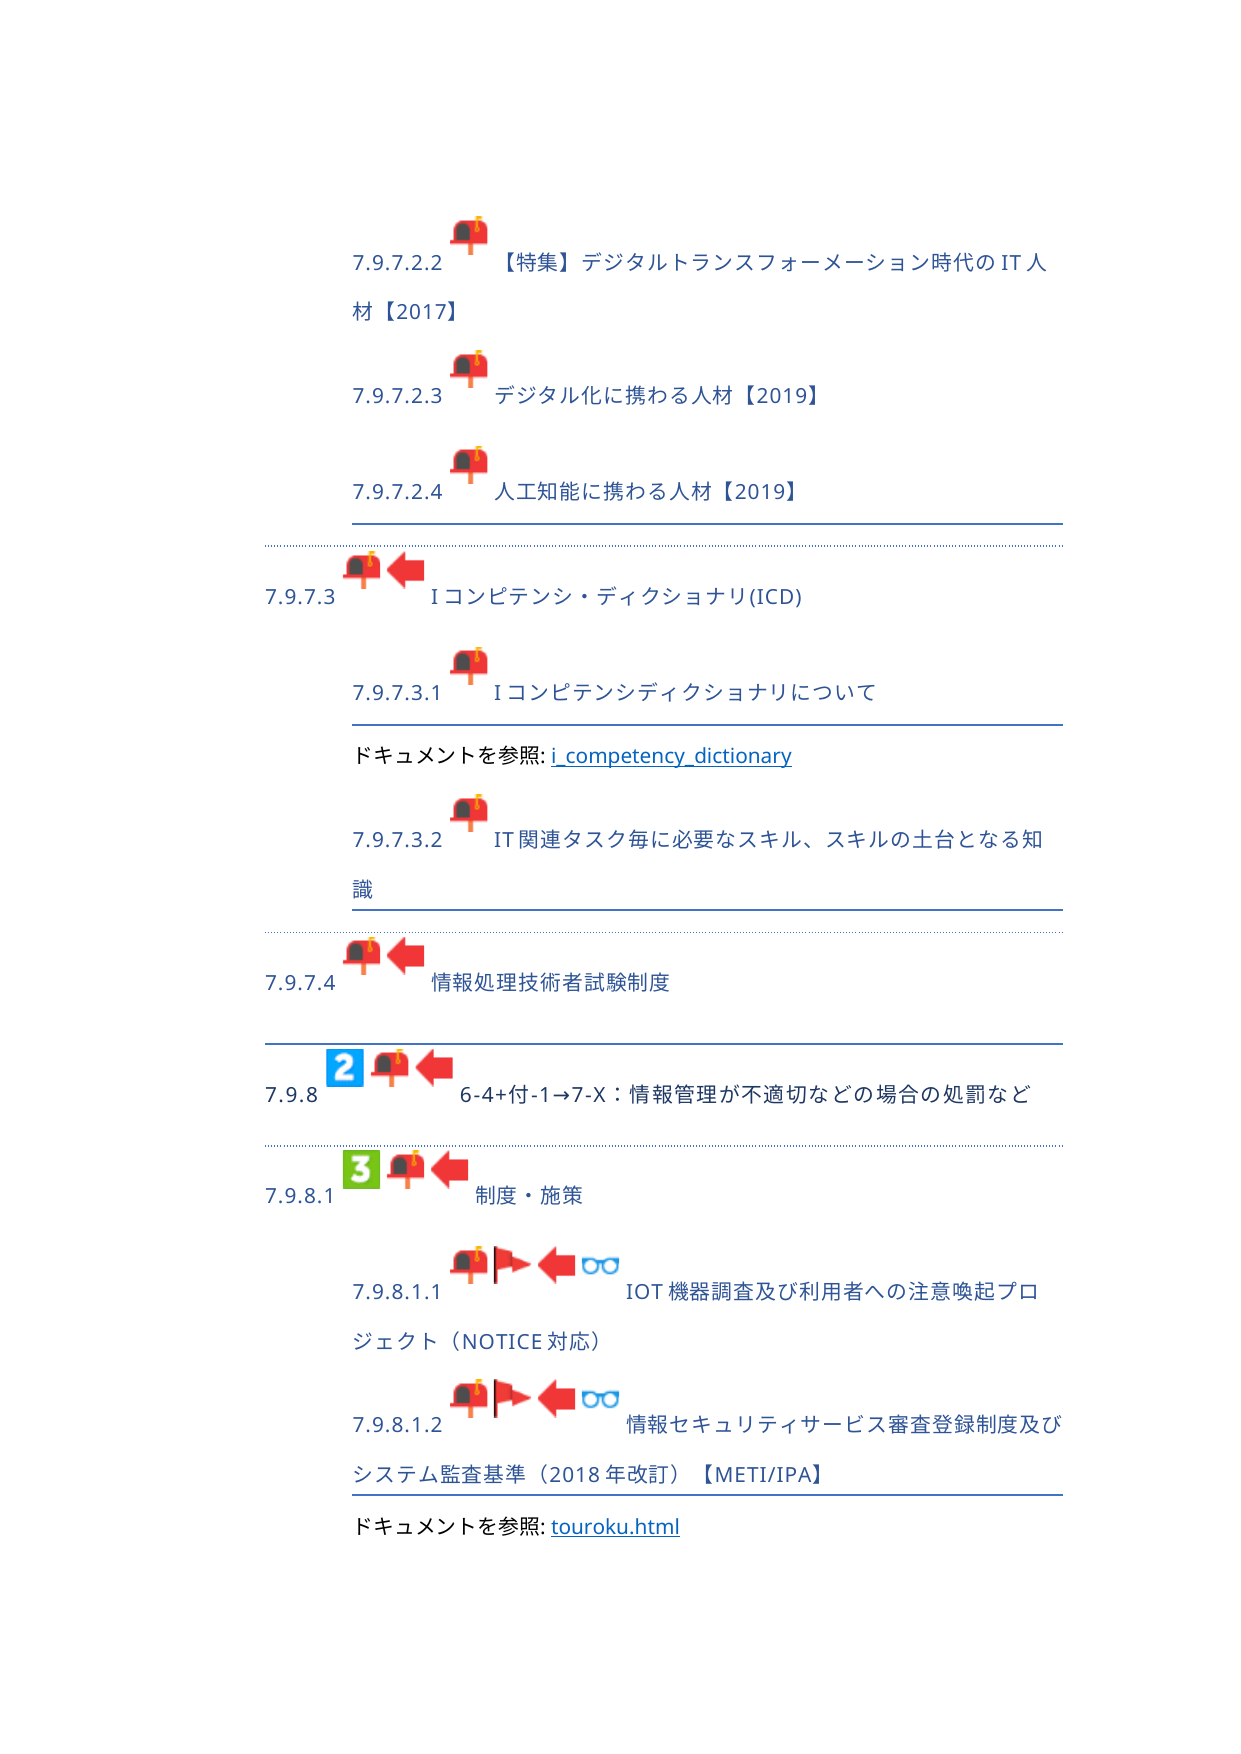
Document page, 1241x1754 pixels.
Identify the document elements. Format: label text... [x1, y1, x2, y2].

picture [415, 1049, 453, 1087]
picture [342, 551, 381, 589]
text 制度・施策 [265, 1145, 1063, 1226]
text 6-4+付-1→7-X：情報管理が不適切などの場合の処罰など [265, 1045, 1063, 1124]
text 情報処理技術者試験制度 [265, 931, 1063, 1012]
picture [326, 1049, 364, 1087]
picture [450, 1379, 488, 1418]
picture [537, 1379, 576, 1418]
picture [450, 216, 488, 255]
picture [386, 551, 425, 589]
picture [493, 1246, 532, 1284]
text 情報セキュリティサービス審査登録制度及びシステム監査基準（2018年改訂）【METI/IPA】 [352, 1380, 1063, 1494]
picture [386, 1150, 425, 1189]
picture [581, 1246, 620, 1284]
text デジタル化に携わる人材【2019】 [352, 350, 1063, 425]
text IT関連タスク毎に必要なスキル、スキルの土台となる知識 [352, 794, 1063, 909]
text ドキュメントを参照: i_competency_dictionary [352, 736, 1063, 773]
picture [450, 1246, 488, 1284]
picture [537, 1246, 576, 1284]
picture [342, 937, 381, 975]
picture [450, 350, 488, 388]
text 【特集】デジタルトランスフォーメーション時代のIT人材【2017】 [352, 217, 1063, 329]
picture [386, 937, 425, 975]
text IoT機器調査及び利用者への注意喚起プロジェクト（NOTICE対応） [352, 1246, 1063, 1359]
picture [342, 1150, 381, 1189]
text iコンピテンシ・ディクショナリ(iCD) [265, 545, 1063, 626]
picture [450, 794, 488, 832]
picture [450, 446, 488, 484]
picture [450, 647, 488, 685]
text ドキュメントを参照: touroku.html [352, 1506, 1063, 1544]
picture [430, 1150, 469, 1189]
picture [493, 1379, 532, 1418]
picture [370, 1049, 409, 1087]
picture [581, 1379, 620, 1418]
text 人工知能に携わる人材【2019】 [352, 446, 1063, 523]
text iコンピテンシディクショナリについて [352, 647, 1063, 724]
